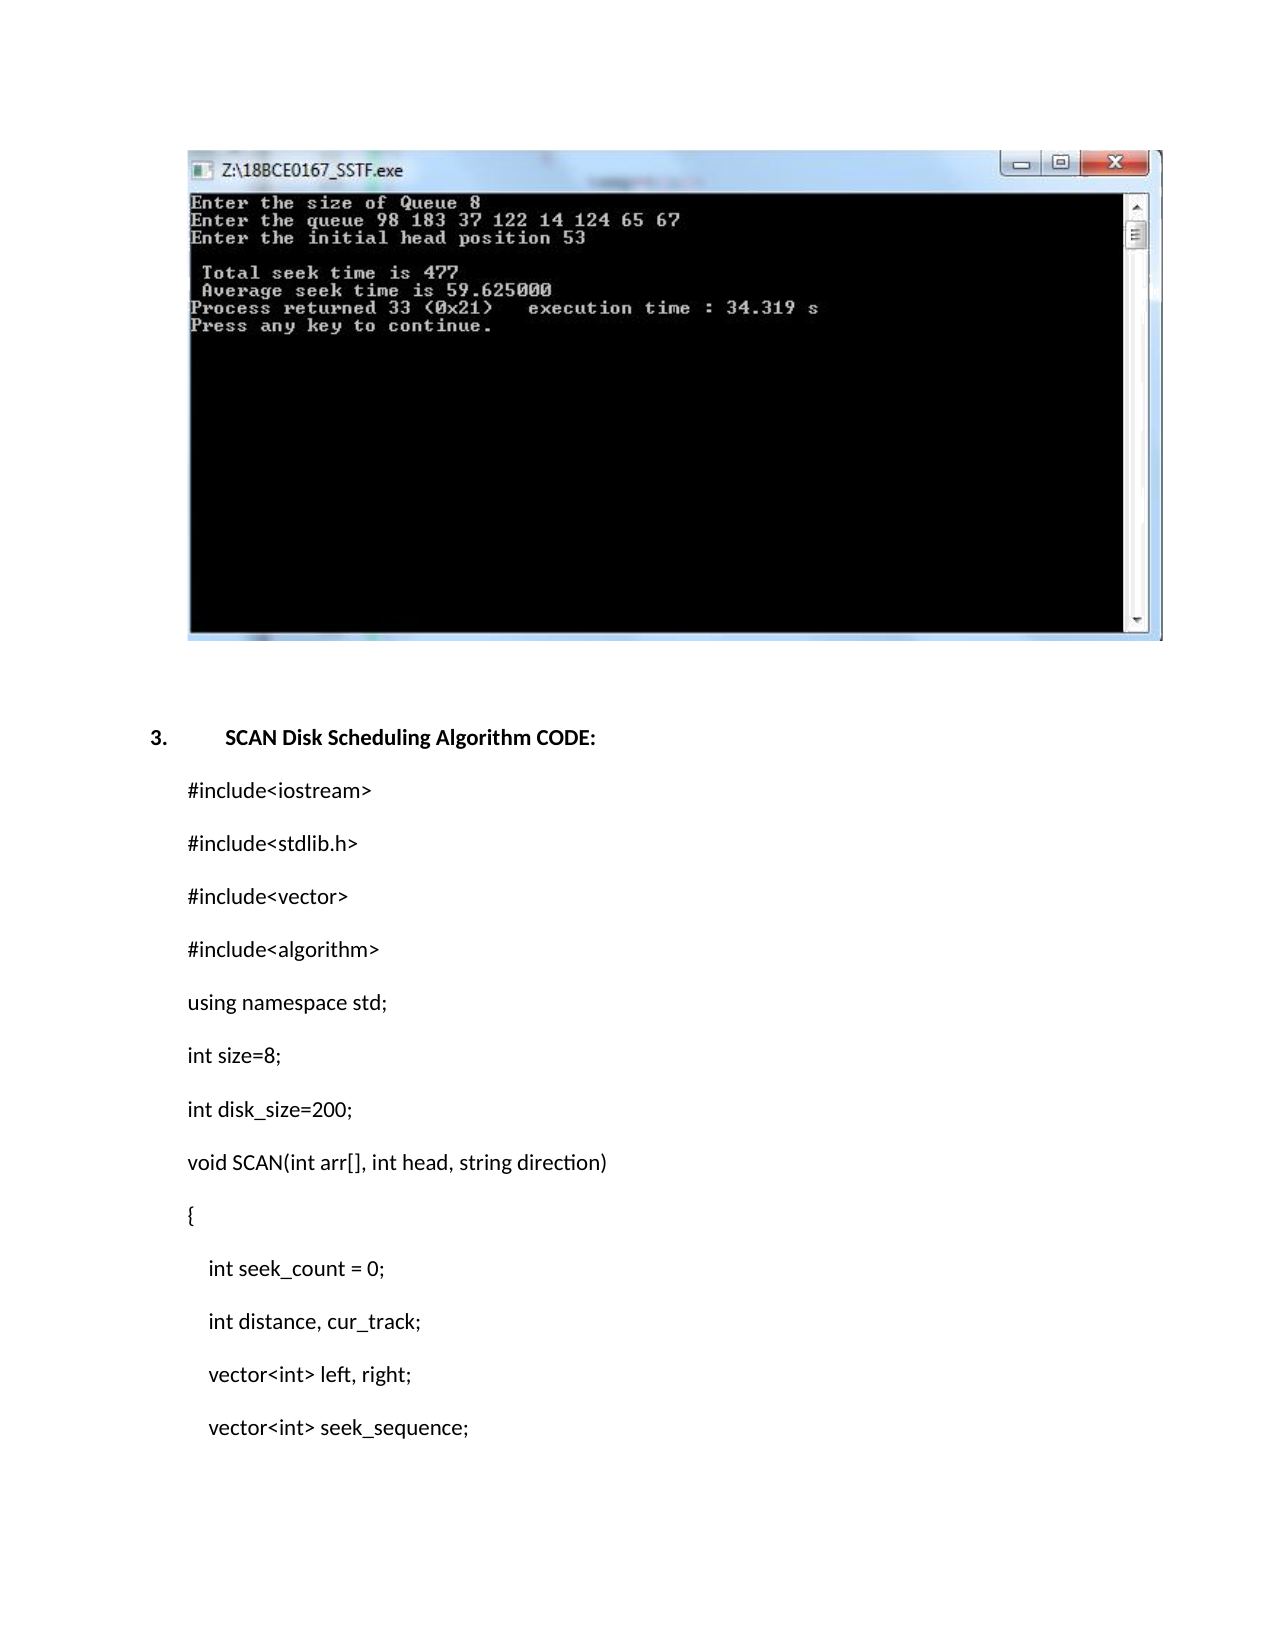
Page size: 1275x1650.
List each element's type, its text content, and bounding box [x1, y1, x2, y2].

text vector<int> seek_sequence; [208, 1413, 1125, 1441]
text int size=8; [187, 1042, 1125, 1069]
picture [187, 150, 1163, 641]
text int distance, cur_track; [208, 1307, 1125, 1335]
text vector<int> left, right; [208, 1360, 1125, 1388]
text int seek_count = 0; [208, 1254, 1125, 1282]
text #include<vector> [187, 882, 1125, 910]
text #include<stdlib.h> [187, 829, 1125, 857]
text #include<algorithm> [187, 936, 1125, 963]
text using namespace std; [187, 988, 1125, 1017]
text #include<iostream> [187, 776, 1125, 804]
list SCAN Disk Scheduling Algorithm CODE: [150, 723, 1125, 751]
text int disk_size=200; [187, 1095, 1125, 1123]
text void SCAN(int arr[], int head, string direction) [187, 1148, 1125, 1176]
text { [187, 1201, 1125, 1229]
